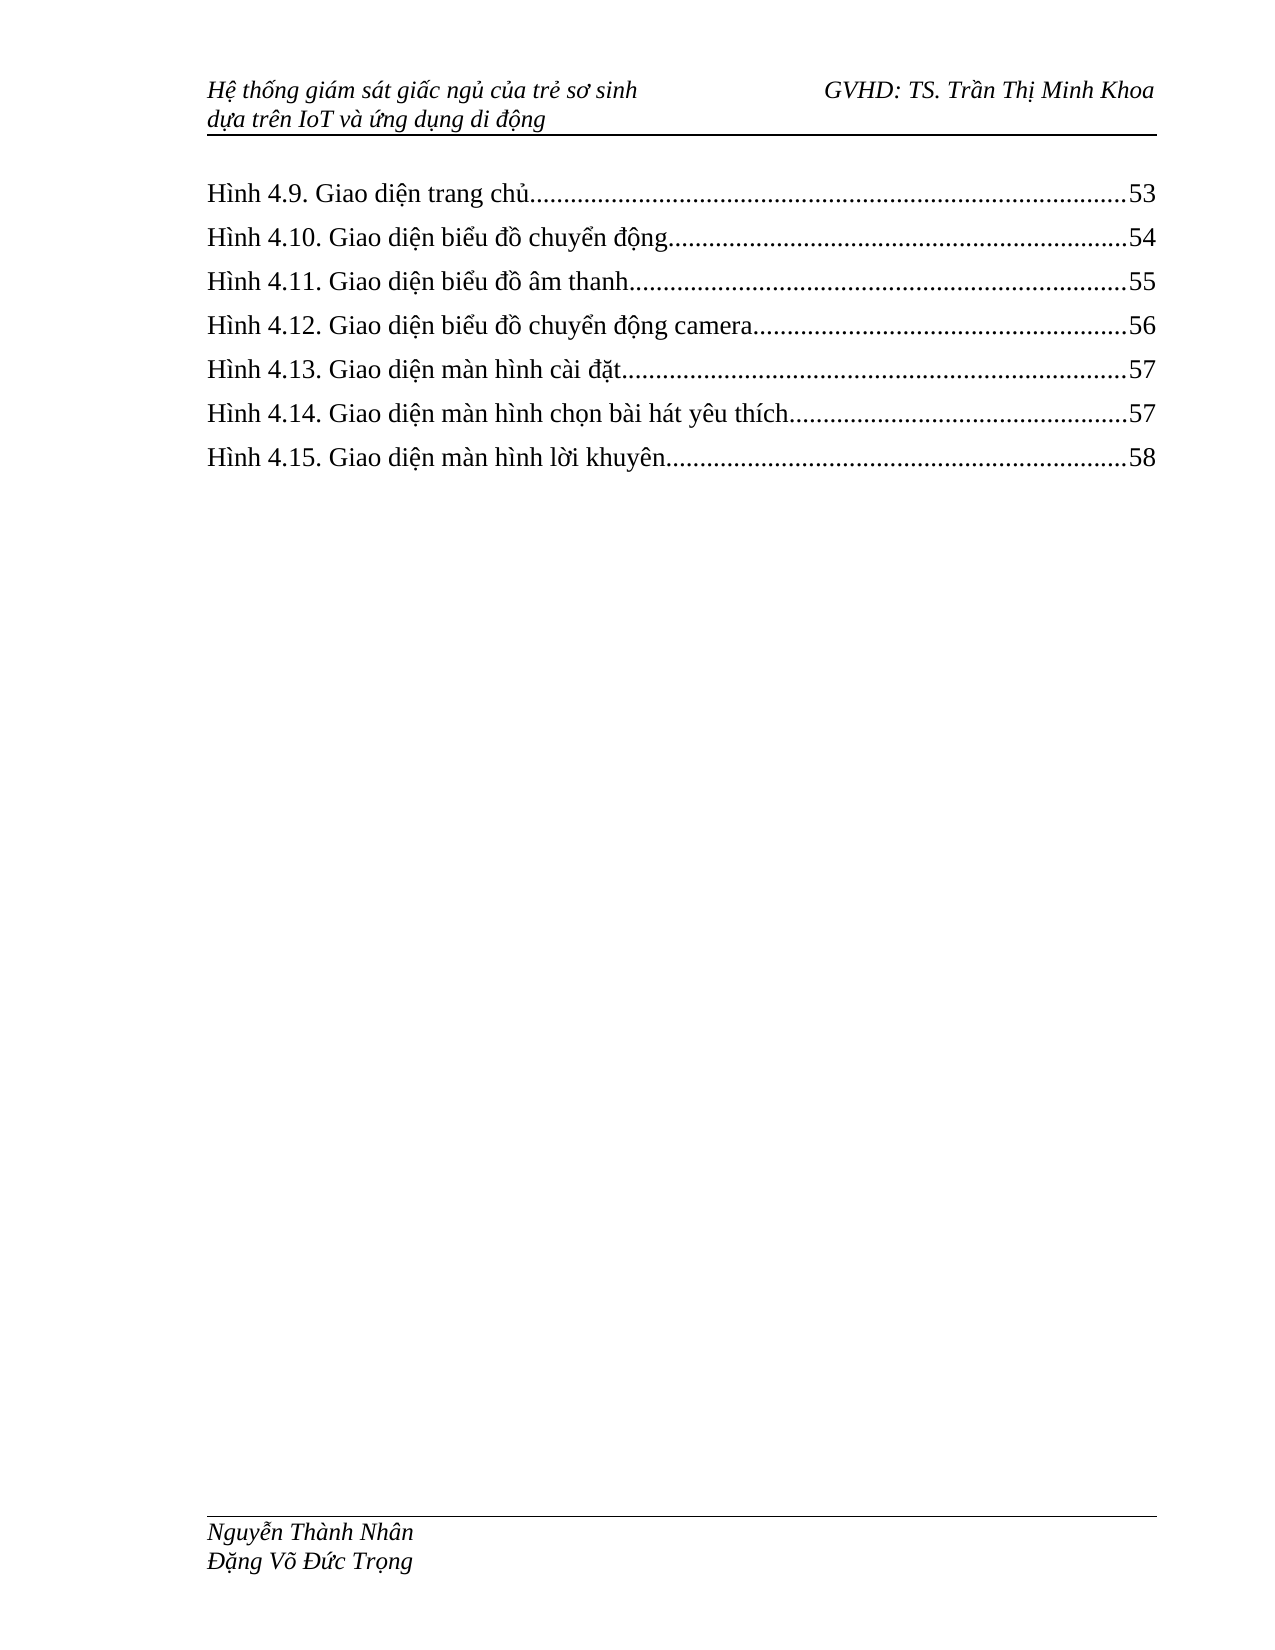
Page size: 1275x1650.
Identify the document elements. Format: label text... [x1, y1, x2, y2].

text Hình 4.11. Giao diện biểu đồ âm thanh 55 [207, 265, 1157, 296]
text Hình 4.15. Giao diện màn hình lời khuyên 58 [207, 441, 1157, 472]
text Hình 4.14. Giao diện màn hình chọn bài hát yêu thích 57 [207, 397, 1157, 428]
text Hình 4.10. Giao diện biểu đồ chuyển động 54 [207, 221, 1157, 252]
text Hình 4.9. Giao diện trang chủ 53 [207, 177, 1157, 208]
text Hình 4.12. Giao diện biểu đồ chuyển động camera 56 [207, 309, 1157, 340]
text Hình 4.13. Giao diện màn hình cài đặt 57 [207, 353, 1157, 384]
